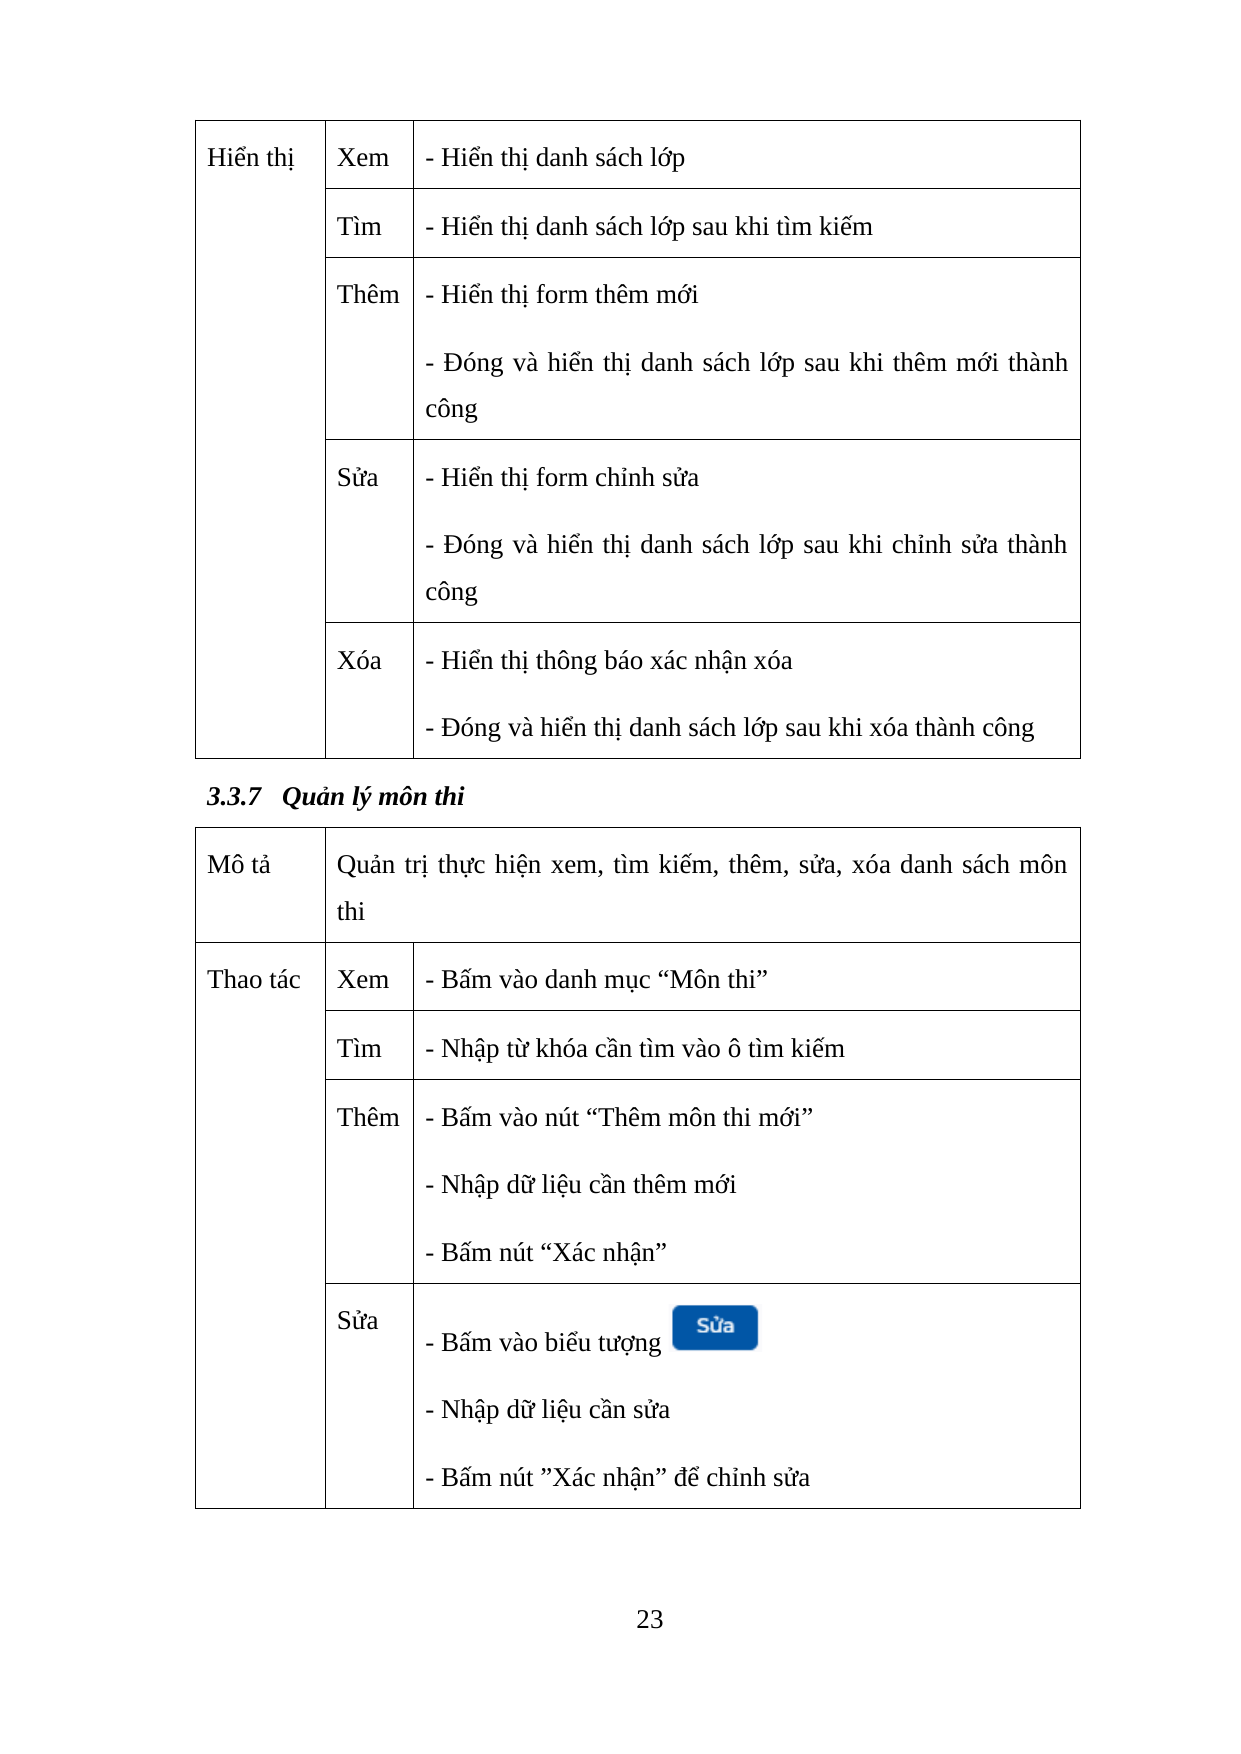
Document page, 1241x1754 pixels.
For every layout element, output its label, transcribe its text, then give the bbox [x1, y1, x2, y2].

table_header Mô tả [196, 828, 325, 942]
table_cell - Hiển thị danh sách lớp [414, 121, 1080, 188]
table_cell - Bấm vào danh mục “Môn thi” [414, 943, 1080, 1010]
table_cell Thêm [326, 1080, 413, 1282]
list Quản lý môn thi [207, 780, 1092, 811]
table_cell Tìm [326, 189, 413, 257]
table_cell Xóa [326, 623, 413, 758]
table_cell - Bấm vào nút “Thêm môn thi mới” - Nhập dữ liệu cần thêm mới - Bấm nút “Xác nhận” [414, 1080, 1080, 1282]
table_cell Xem [326, 943, 413, 1010]
table_cell - Hiển thị form chỉnh sửa - Đóng và hiển thị danh sách lớp sau khi chỉnh sửa thành công [414, 440, 1080, 622]
table_cell - Hiển thị danh sách lớp sau khi tìm kiếm [414, 189, 1080, 257]
table_cell - Nhập từ khóa cần tìm vào ô tìm kiếm [414, 1011, 1080, 1079]
table_cell Tìm [326, 1011, 413, 1079]
table_cell Thao tác [196, 943, 325, 1507]
table_cell - Hiển thị form thêm mới - Đóng và hiển thị danh sách lớp sau khi thêm mới thành công [414, 258, 1080, 439]
table_header Quản trị thực hiện xem, tìm kiếm, thêm, sửa, xóa danh sách môn thi [326, 828, 1080, 942]
table_cell - Hiển thị thông báo xác nhận xóa - Đóng và hiển thị danh sách lớp sau khi xóa thành công [414, 623, 1080, 758]
table_cell - Bấm vào biểu tượng - Nhập dữ liệu cần sửa - Bấm nút ”Xác nhận” để chỉnh sửa [414, 1284, 1080, 1507]
table_cell Xem [326, 121, 413, 188]
table_cell Sửa [326, 440, 413, 622]
table_cell Thêm [326, 258, 413, 439]
picture [668, 1304, 763, 1352]
table_cell Hiển thị [196, 121, 325, 758]
table_cell Sửa [326, 1284, 413, 1507]
